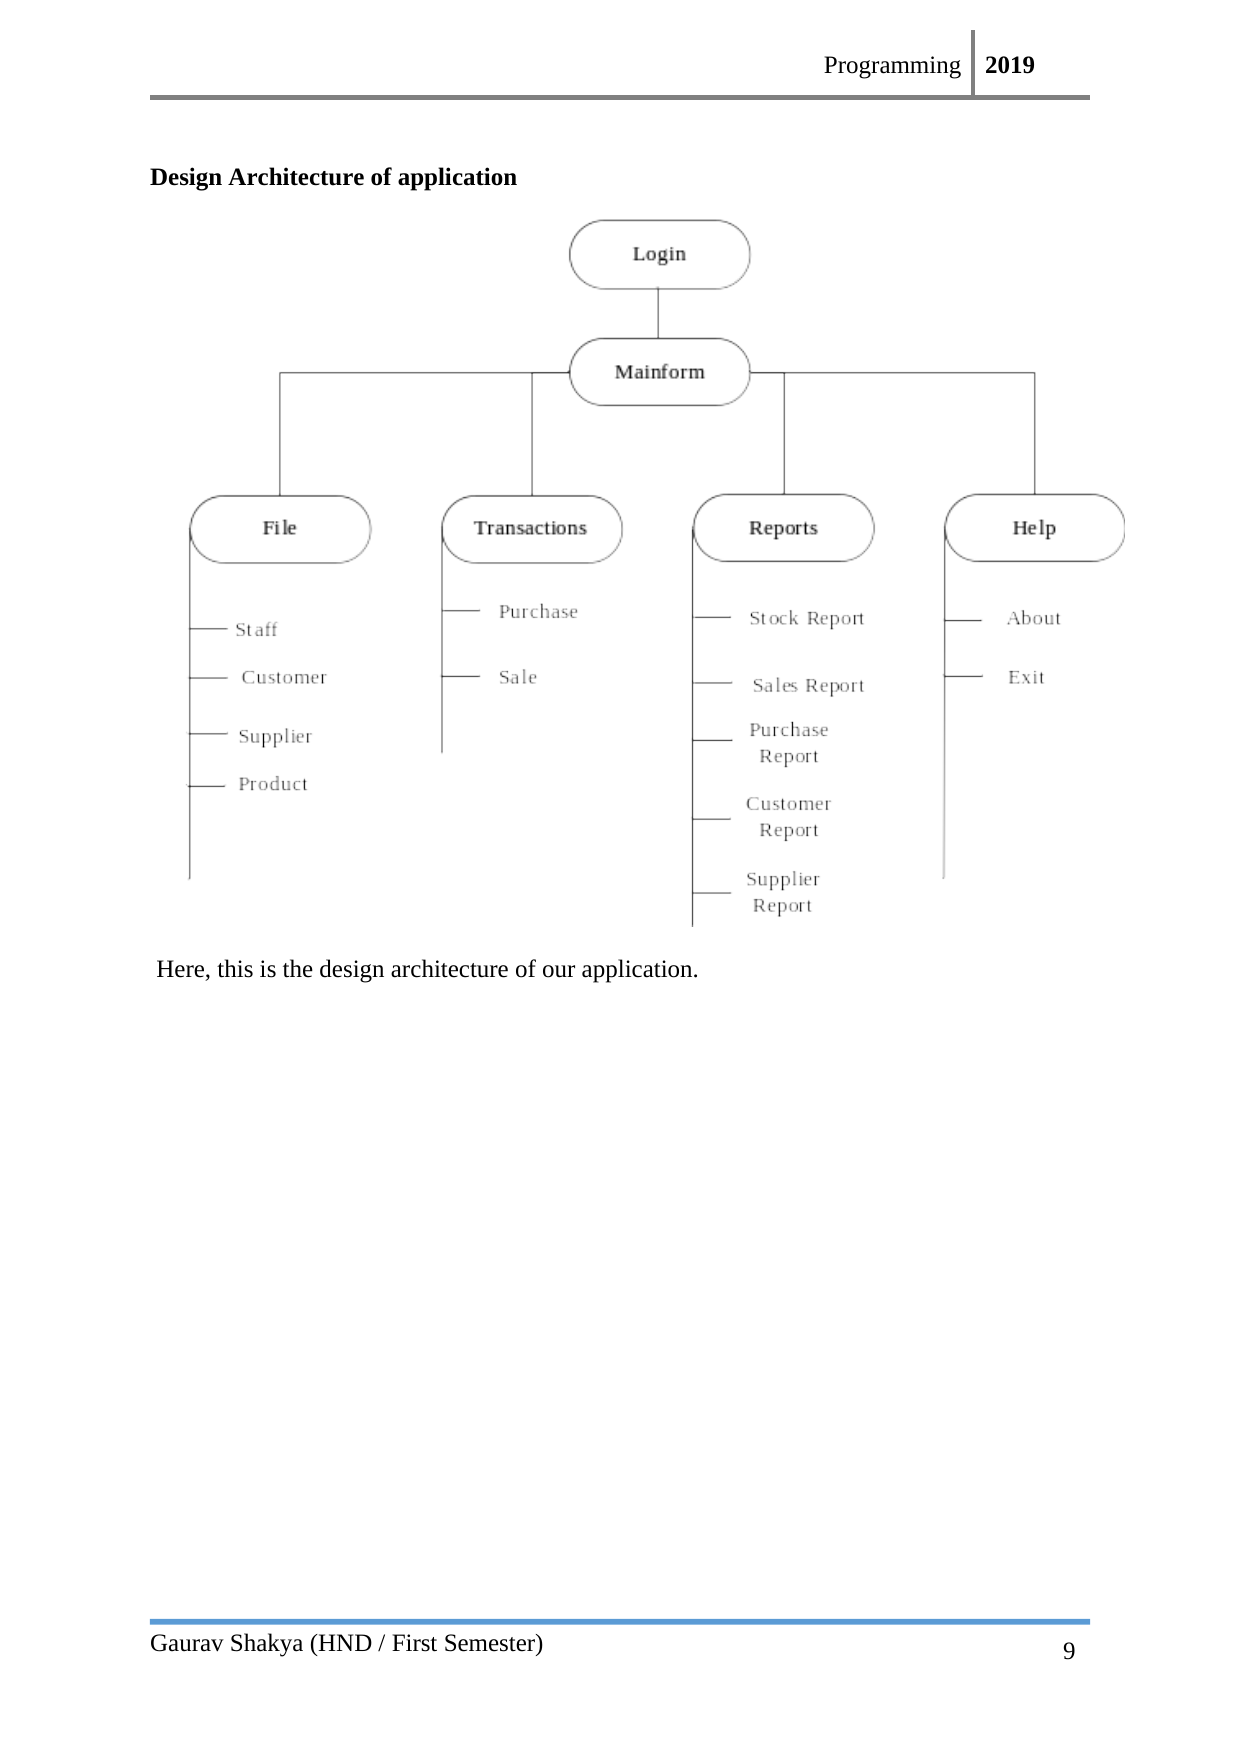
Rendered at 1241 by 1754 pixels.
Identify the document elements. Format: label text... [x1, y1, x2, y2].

subtitle Design Architecture of application [150, 162, 1090, 191]
text Here, this is the design architecture of our application. [150, 954, 1090, 982]
